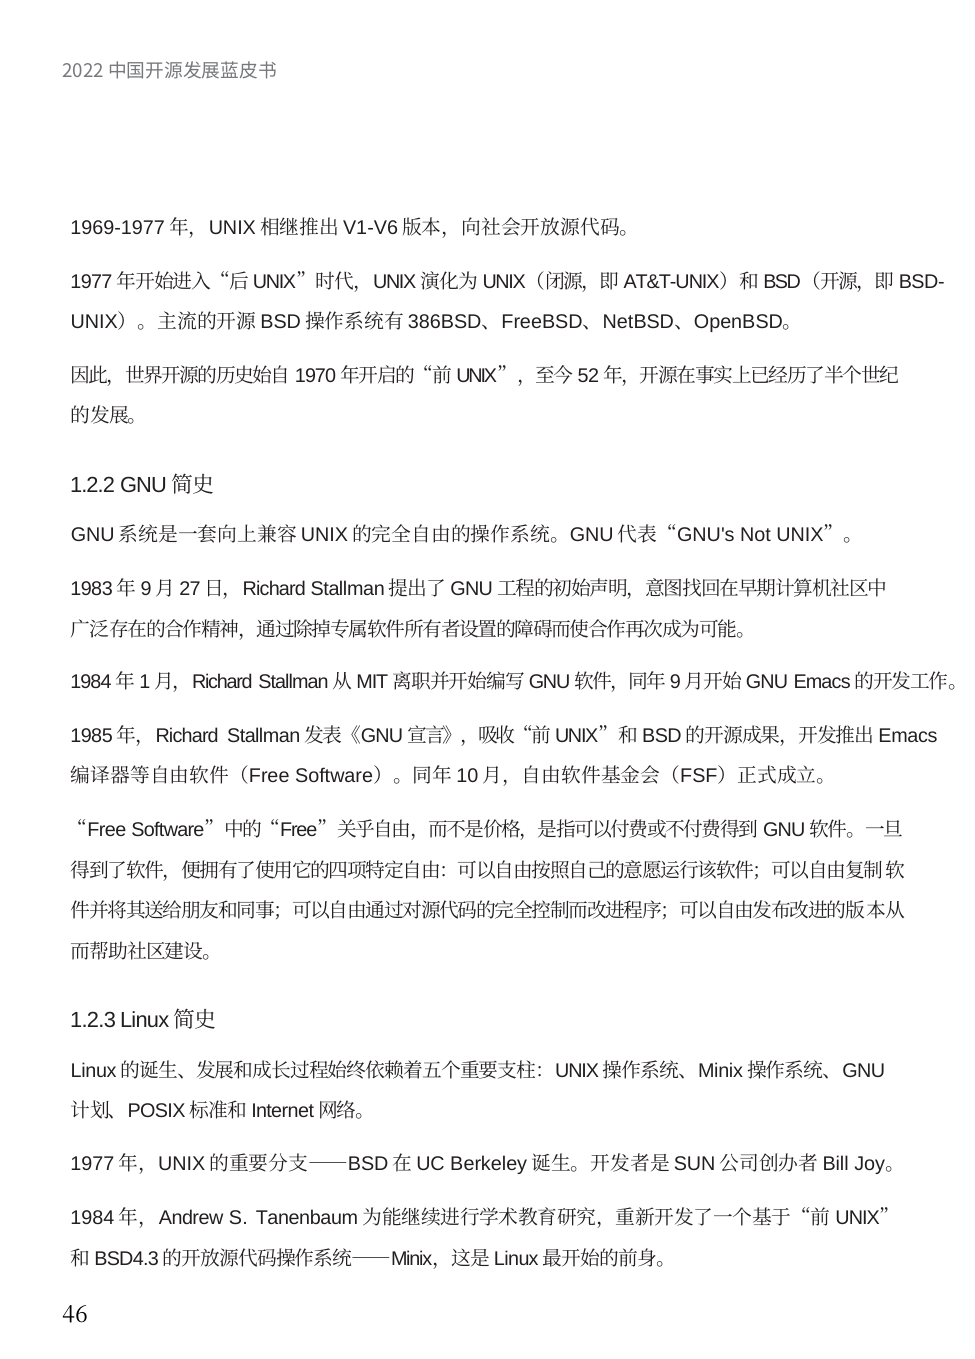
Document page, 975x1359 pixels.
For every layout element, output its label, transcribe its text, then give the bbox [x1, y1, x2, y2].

text GNU系统是一套向上兼容UNIX的完全自由的操作系统。GNU代表“GNU's Not UNIX”。 [71, 519, 950, 547]
text UNIX）。主流的开源BSD操作系统有386BSD、FreeBSD、NetBSD、OpenBSD。 [70, 305, 950, 334]
text 1985年，Richard Stallman发表《GNU宣言》，吸收“前UNIX”和BSD的开源成果，开发推出Emacs [70, 720, 950, 748]
text 1977年，UNIX的重要分支——BSD在UC Berkeley诞生。开发者是SUN公司创办者Bill Joy。 [70, 1148, 950, 1176]
text 1984年1月，Richard Stallman从MIT离职并开始编写GNU软件，同年9月开始GNU Emacs的开发工作。 [70, 666, 950, 694]
text 1983年9月27日，Richard Stallman提出了GNU工程的初始声明，意图找回在早期计算机社区中广泛存在的合作精神，通过除掉专属软件所有者设置的障碍而使合作再次成为可能。 [70, 573, 904, 642]
text “Free Software”中的“Free”关乎自由，而不是价格，是指可以付费或不付费得到GNU软件。一旦得到了软件，便拥有了使用它的四项特定自由：可以自由按照自己的意愿运行该软件；可以自由复制软件并将其送给朋友和同事；可以自由通过对源代码的完全控制而改进程序；可以自由发布改进的版本从而帮助社区建设。 [67, 813, 905, 964]
text 1984年，Andrew S. Tanenbaum为能继续进行学术教育研究，重新开发了一个基于“前UNIX”和BSD4.3的开放源代码操作系统——Minix，这是Linux最开始的前身。 [70, 1202, 902, 1271]
subtitle GNU简史 [70, 467, 950, 498]
text 因此，世界开源的历史始自1970年开启的“前UNIX”，至今52年，开源在事实上已经历了半个世纪的发展。 [70, 359, 905, 428]
subtitle Linux简史 [70, 1002, 950, 1034]
text 编译器等自由软件（Free Software）。同年10月，自由软件基金会（FSF）正式成立。 [71, 759, 950, 788]
text 1977年开始进入“后UNIX”时代，UNIX演化为UNIX（闭源，即AT&T-UNIX）和BSD（开源，即BSD- [70, 266, 950, 294]
text 1969-1977年，UNIX相继推出V1-V6版本，向社会开放源代码。 [70, 212, 950, 240]
text Linux的诞生、发展和成长过程始终依赖着五个重要支柱：UNIX操作系统、Minix操作系统、GNU计划、POSIX标准和Internet网络。 [70, 1054, 904, 1123]
